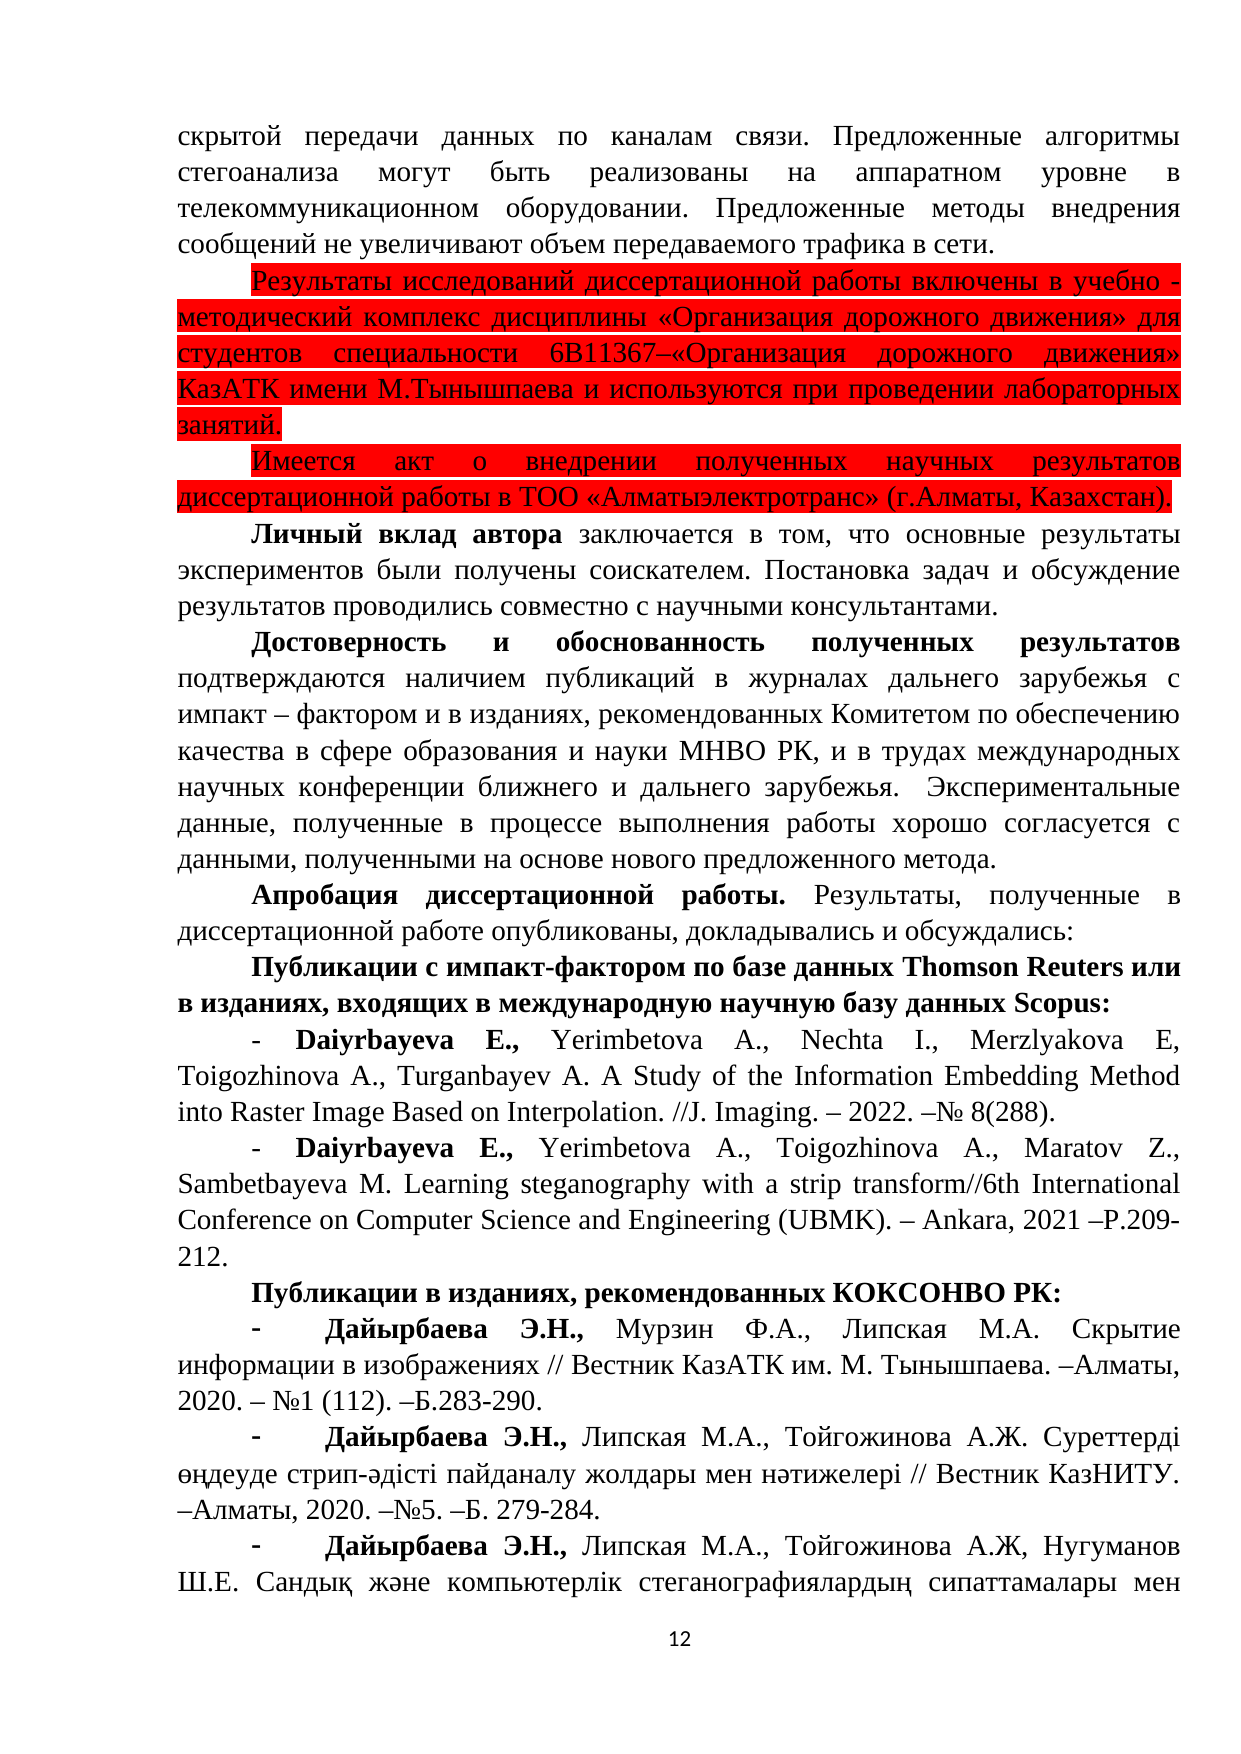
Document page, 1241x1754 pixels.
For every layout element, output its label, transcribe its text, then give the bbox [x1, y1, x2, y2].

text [177, 118, 1181, 260]
text Публикации в изданиях, рекомендованных КОКСОНВО РК: [177, 1275, 1181, 1308]
text Апробация диссертационной работы. Результаты, полученные в диссертационной работе опубликованы, докладывались и обсуждались: [177, 877, 1181, 947]
text Публикации с импакт-фактором по базе данных Thomson Reuters или в изданиях, входящих в международную научную базу данных Scopus: [177, 949, 1181, 1019]
text Результаты исследований диссертационной работы включены в учебно -методический комплекс дисциплины «Организация дорожного движения» для студентов специальности 6В11367–«Организация дорожного движения» КазАТК имени М.Тынышпаева и используются при проведении лабораторных занятий. [177, 405, 1181, 441]
list Daiyrbayeva E., Yerimbetova A., Nechta I., Merzlyakova E, Toigozhinova A., Turganbayev A. A Study of the Information Embedding Method into Raster Image Based on Interpolation. //J. Imaging. – 2022. –№ 8(288). [177, 1022, 1181, 1128]
list Daiyrbayeva E., Yerimbetova A., Toigozhinova A., Maratov Z., Sambetbayeva M. Learning steganography with a strip transform//6th International Conference on Computer Science and Engineering (UBMK). – Ankara, 2021 –P.209-212. [177, 1130, 1181, 1272]
text Личный вклад автора заключается в том, что основные результаты экспериментов были получены соискателем. Постановка задач и обсуждение результатов проводились совместно с научными консультантами. [177, 516, 1181, 622]
text Результаты исследований диссертационной работы включены в учебно -методический комплекс дисциплины «Организация дорожного движения» для студентов специальности 6В11367–«Организация дорожного движения» КазАТК имени М.Тынышпаева и используются при проведении лабораторных занятий. [177, 263, 1181, 299]
text Достоверность и обоснованность полученных результатов подтверждаются наличием публикаций в журналах дальнего зарубежья с импакт – фактором и в изданиях, рекомендованных Комитетом по обеспечению качества в сфере образования и науки МНВО РК, и в трудах международных научных конференции ближнего и дальнего зарубежья. Экспериментальные данные, полученные в процессе выполнения работы хорошо согласуется с данными, полученными на основе нового предложенного метода. [177, 624, 1181, 874]
list Дайырбаева Э.Н., Мурзин Ф.А., Липская М.А. Скрытие информации в изображениях // Вестник КазАТК им. М. Тынышпаева. –Алматы, 2020. – №1 (112). –Б.283-290. [177, 1311, 1181, 1417]
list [177, 1528, 1181, 1598]
list Дайырбаева Э.Н., Липская М.А., Тойгожинова А.Ж. Суреттерді өңдеуде стрип-әдісті пайданалу жолдары мен нәтижелері // Вестник КазНИТУ. –Алматы, 2020. –№5. –Б. 279-284. [177, 1419, 1181, 1525]
text Имеется акт о внедрении полученных научных результатов диссертационной работы в ТОО «Алматыэлектротранс» (г.Алматы, Казахстан). [177, 443, 1181, 513]
